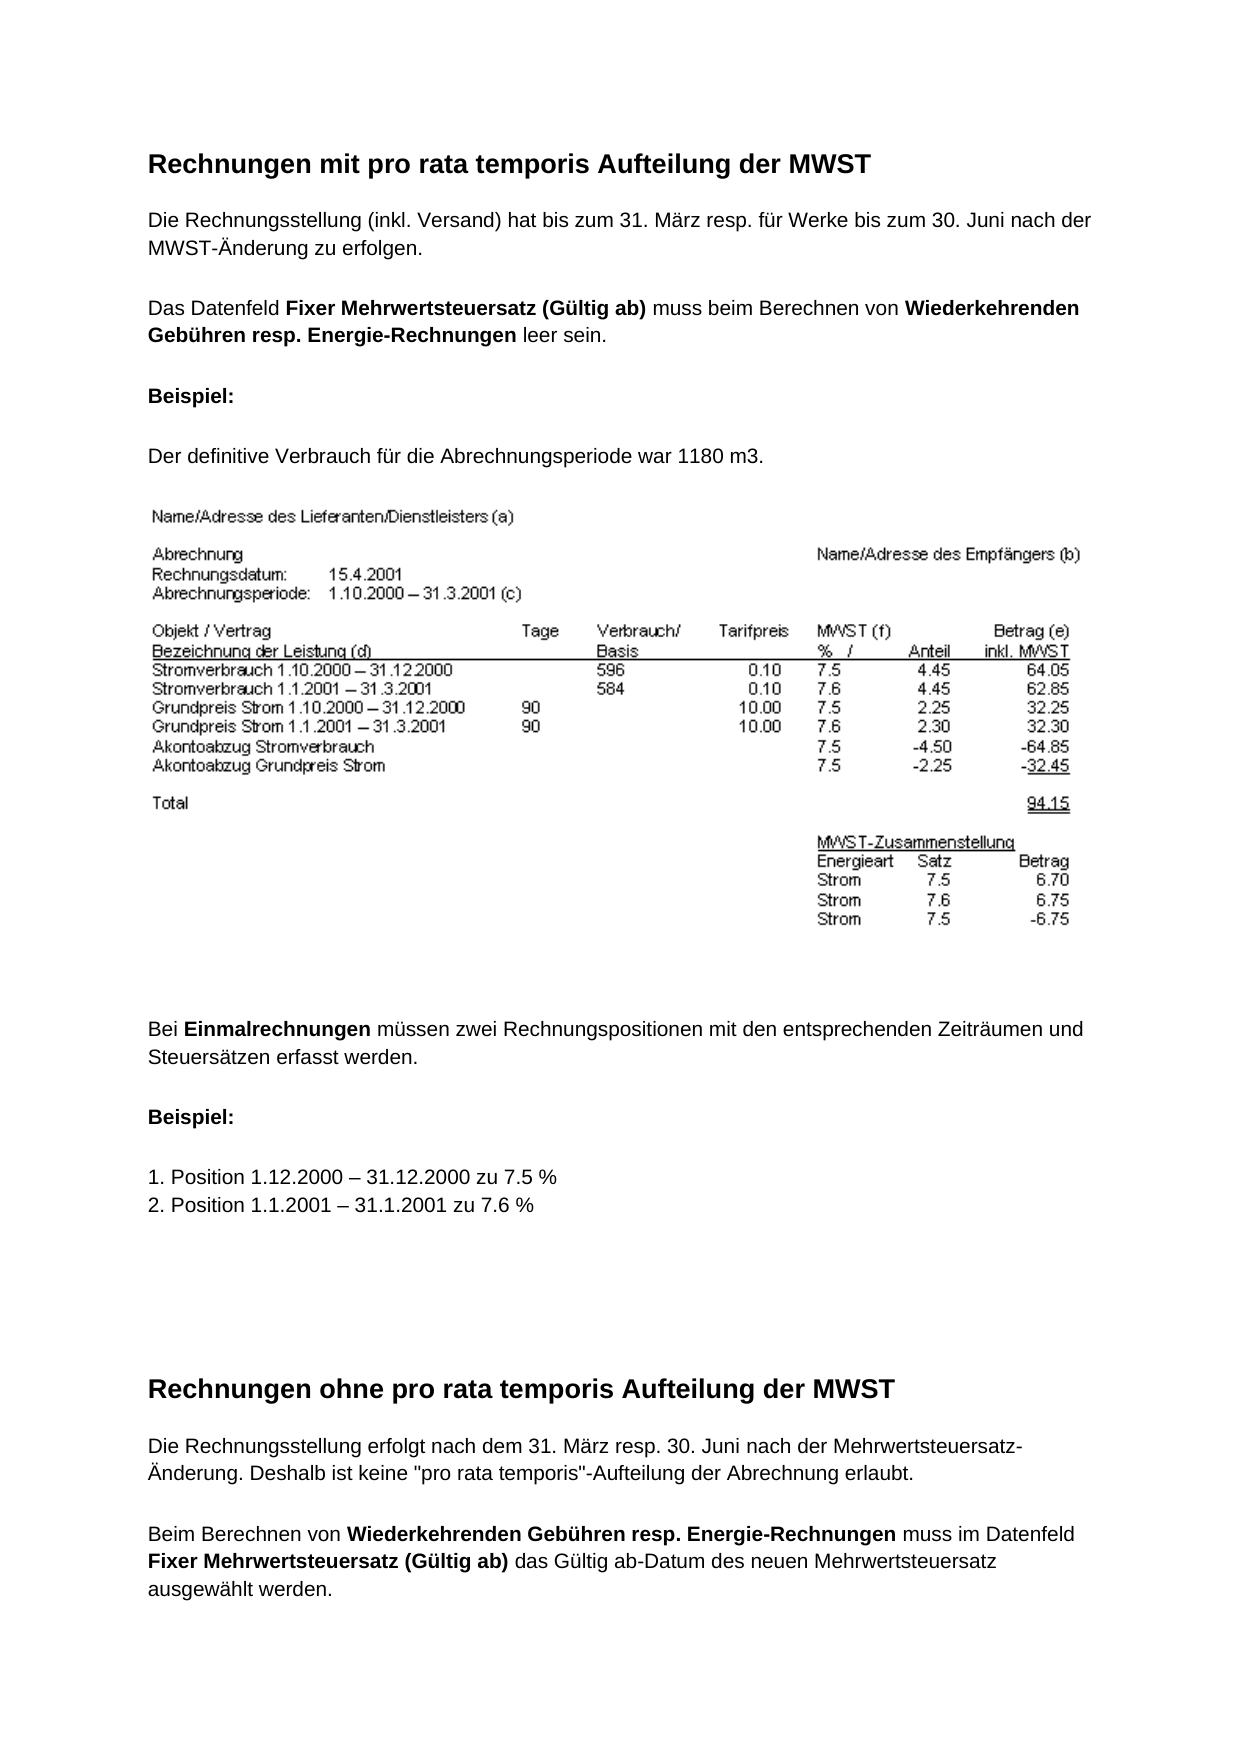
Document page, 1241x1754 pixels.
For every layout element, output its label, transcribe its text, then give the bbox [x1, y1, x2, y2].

subtitle Rechnungen mit pro rata temporis Aufteilung der MWST [148, 148, 1093, 179]
text Beispiel: [148, 1105, 1093, 1129]
picture [147, 504, 1085, 933]
text Das Datenfeld Fixer Mehrwertsteuersatz (Gültig ab) muss beim Berechnen von Wiederkehrenden Gebühren resp. Energie-Rechnungen leer sein. [148, 296, 1093, 347]
text Die Rechnungsstellung (inkl. Versand) hat bis zum 31. März resp. für Werke bis zum 30. Juni nach der MWST-Änderung zu erfolgen. [148, 208, 1093, 259]
text Bei Einmalrechnungen müssen zwei Rechnungspositionen mit den entsprechenden Zeiträumen und Steuersätzen erfasst werden. [148, 1017, 1093, 1068]
text Die Rechnungsstellung erfolgt nach dem 31. März resp. 30. Juni nach der Mehrwertsteuersatz-Änderung. Deshalb ist keine "pro rata temporis"-Aufteilung der Abrechnung erlaubt. [148, 1433, 1093, 1485]
text Der definitive Verbrauch für die Abrechnungsperiode war 1180 m3. [148, 444, 1093, 468]
text Beim Berechnen von Wiederkehrenden Gebühren resp. Energie-Rechnungen muss im Datenfeld Fixer Mehrwertsteuersatz (Gültig ab) das Gültig ab-Datum des neuen Mehrwertsteuersatz ausgewählt werden. [148, 1521, 1093, 1600]
text Beispiel: [148, 384, 1093, 408]
subtitle Rechnungen ohne pro rata temporis Aufteilung der MWST [148, 1373, 1093, 1404]
text 1. Position 1.12.2000 – 31.12.2000 zu 7.5 % 2. Position 1.1.2001 – 31.1.2001 zu 7.6 % [148, 1165, 1093, 1217]
